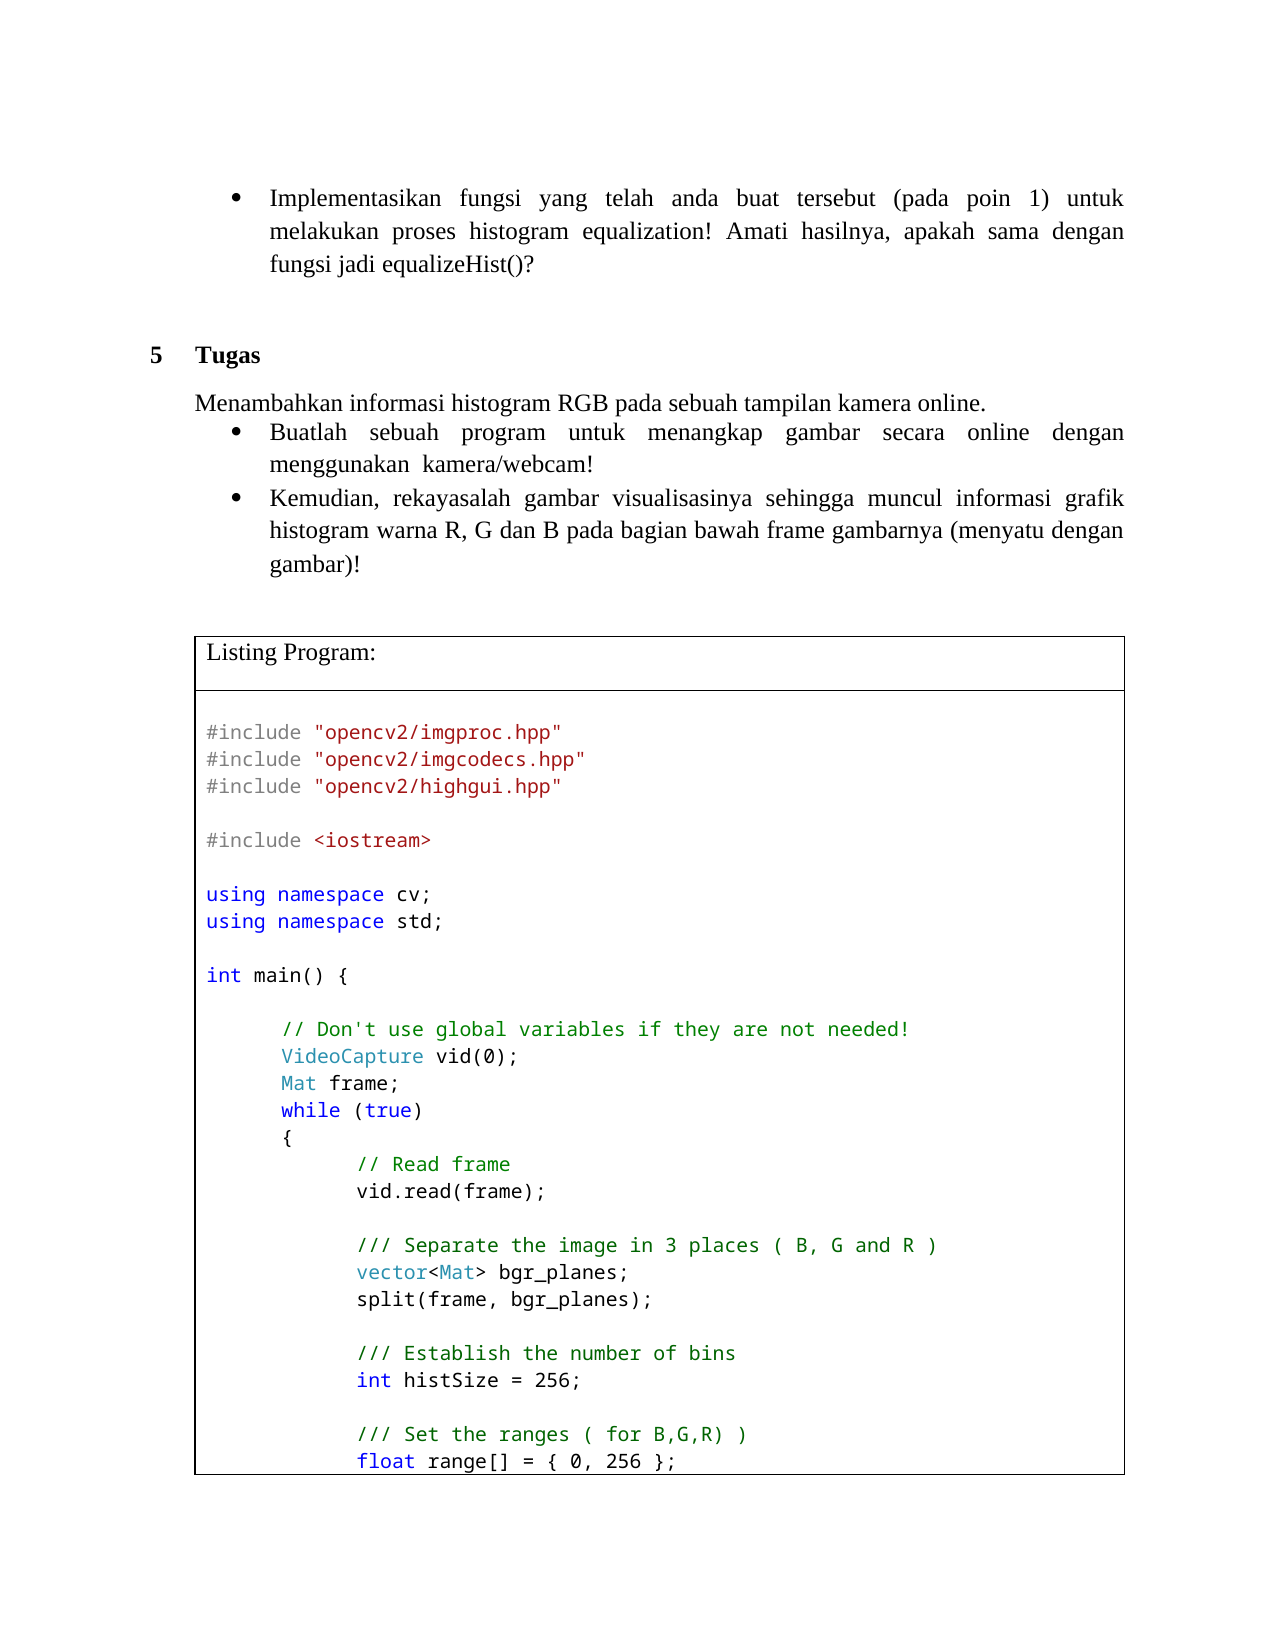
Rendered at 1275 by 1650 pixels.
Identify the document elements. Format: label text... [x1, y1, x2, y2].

subtitle Tugas [150, 340, 1125, 369]
list Implementasikan fungsi yang telah anda buat tersebut (pada poin 1) untuk melakukan proses histogram equalization! Amati hasilnya, apakah sama dengan fungsi jadi equalizeHist()? [232, 183, 1125, 278]
list Buatlah sebuah program untuk menangkap gambar secara online dengan menggunakan kamera/webcam! [232, 417, 1125, 478]
text Menambahkan informasi histogram RGB pada sebuah tampilan kamera online. [194, 388, 1125, 417]
list Kemudian, rekayasalah gambar visualisasinya sehingga muncul informasi grafik histogram warna R, G dan B pada bagian bawah frame gambarnya (menyatu dengan gambar)! [232, 483, 1125, 577]
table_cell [196, 691, 1124, 1474]
table_header Listing Program: [196, 637, 1124, 690]
